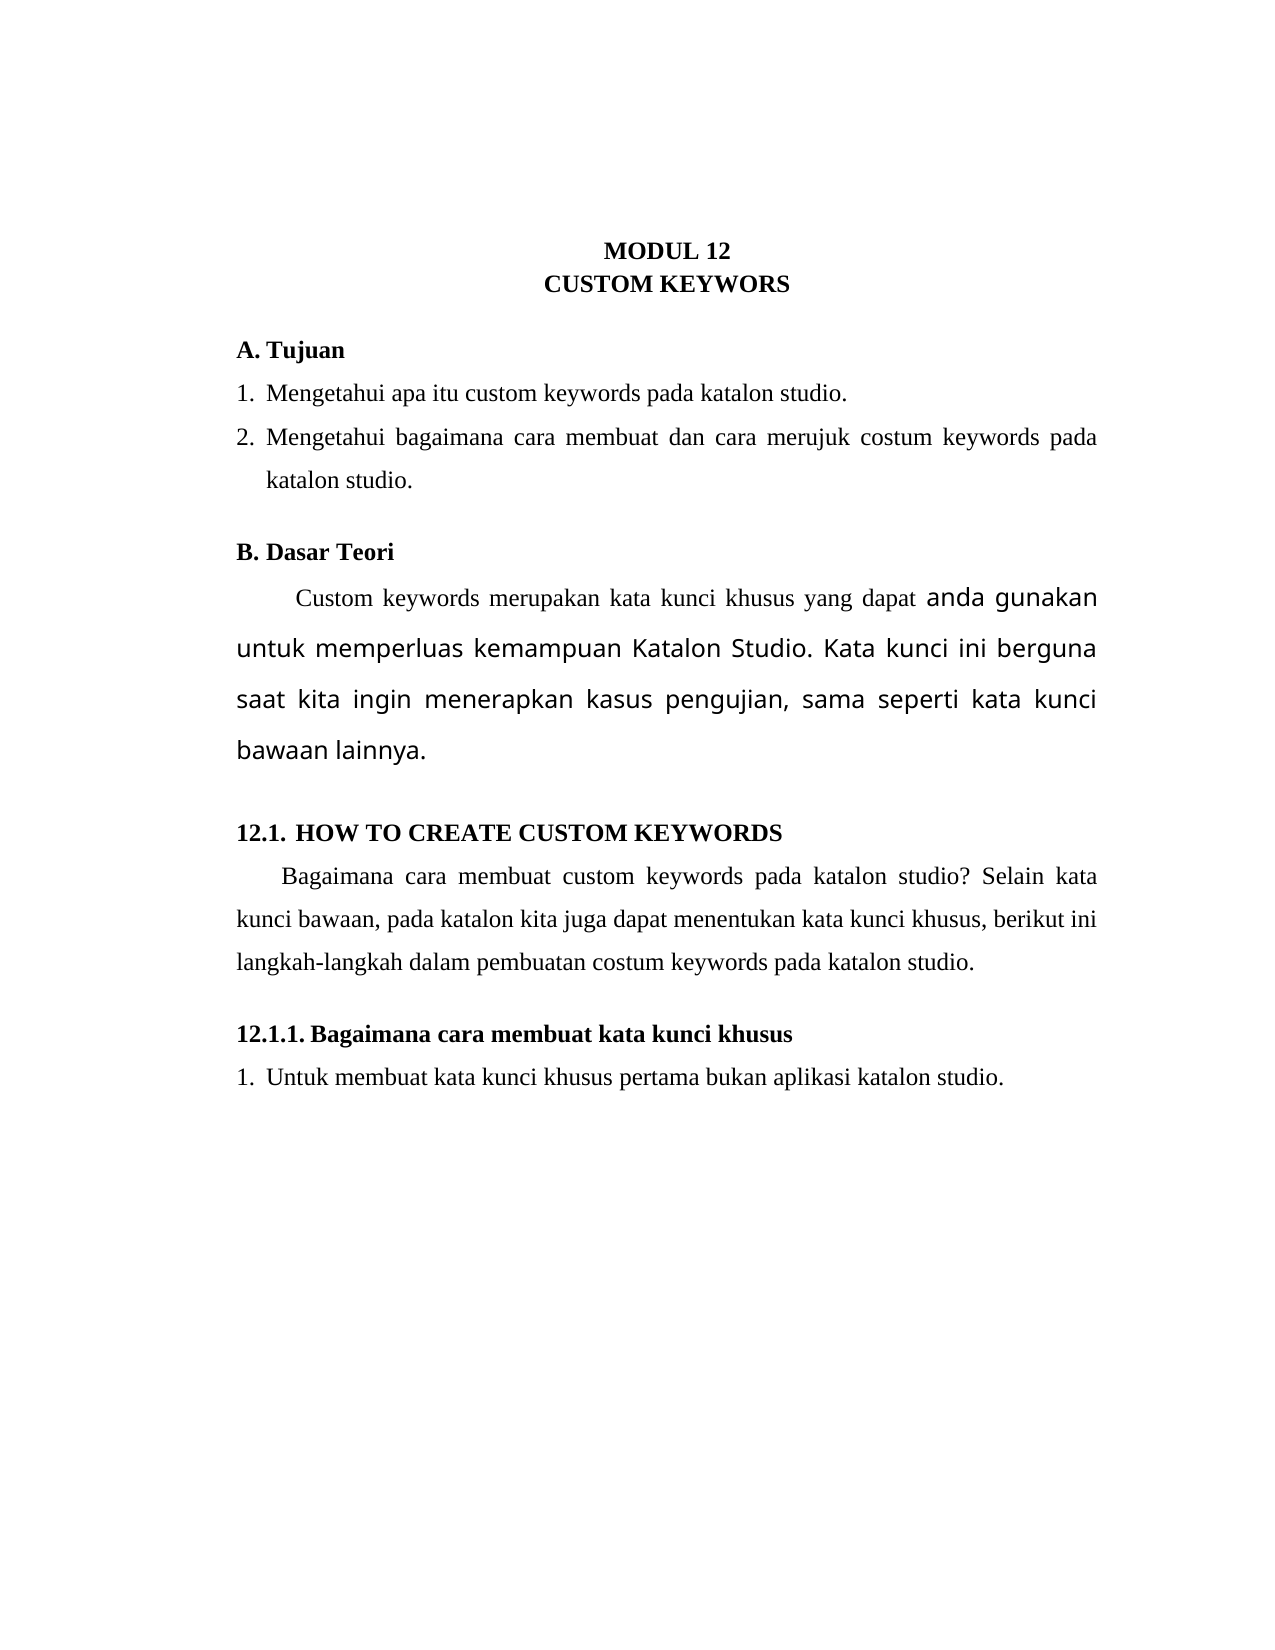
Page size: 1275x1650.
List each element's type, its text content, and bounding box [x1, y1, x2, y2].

text MODUL 12 [236, 236, 1098, 265]
list Mengetahui apa itu custom keywords pada katalon studio. [236, 378, 1098, 407]
text Custom keywords merupakan kata kunci khusus yang dapat anda gunakan untuk memperluas kemampuan Katalon Studio. Kata kunci ini berguna saat kita ingin menerapkan kasus pengujian, sama seperti kata kunci bawaan lainnya. [236, 580, 1098, 767]
list Tujuan [236, 335, 1098, 364]
text Bagaimana cara membuat custom keywords pada katalon studio? Selain kata kunci bawaan, pada katalon kita juga dapat menentukan kata kunci khusus, berikut ini langkah-langkah dalam pembuatan costum keywords pada katalon studio. [236, 861, 1098, 976]
list Bagaimana cara membuat kata kunci khusus [236, 1019, 1098, 1048]
text CUSTOM KEYWORS [236, 269, 1098, 298]
list HOW TO CREATE CUSTOM KEYWORDS [236, 818, 1098, 847]
list Dasar Teori [236, 537, 1098, 565]
list Mengetahui bagaimana cara membuat dan cara merujuk costum keywords pada katalon studio. [236, 422, 1098, 493]
list Untuk membuat kata kunci khusus pertama bukan aplikasi katalon studio. [236, 1062, 1098, 1091]
